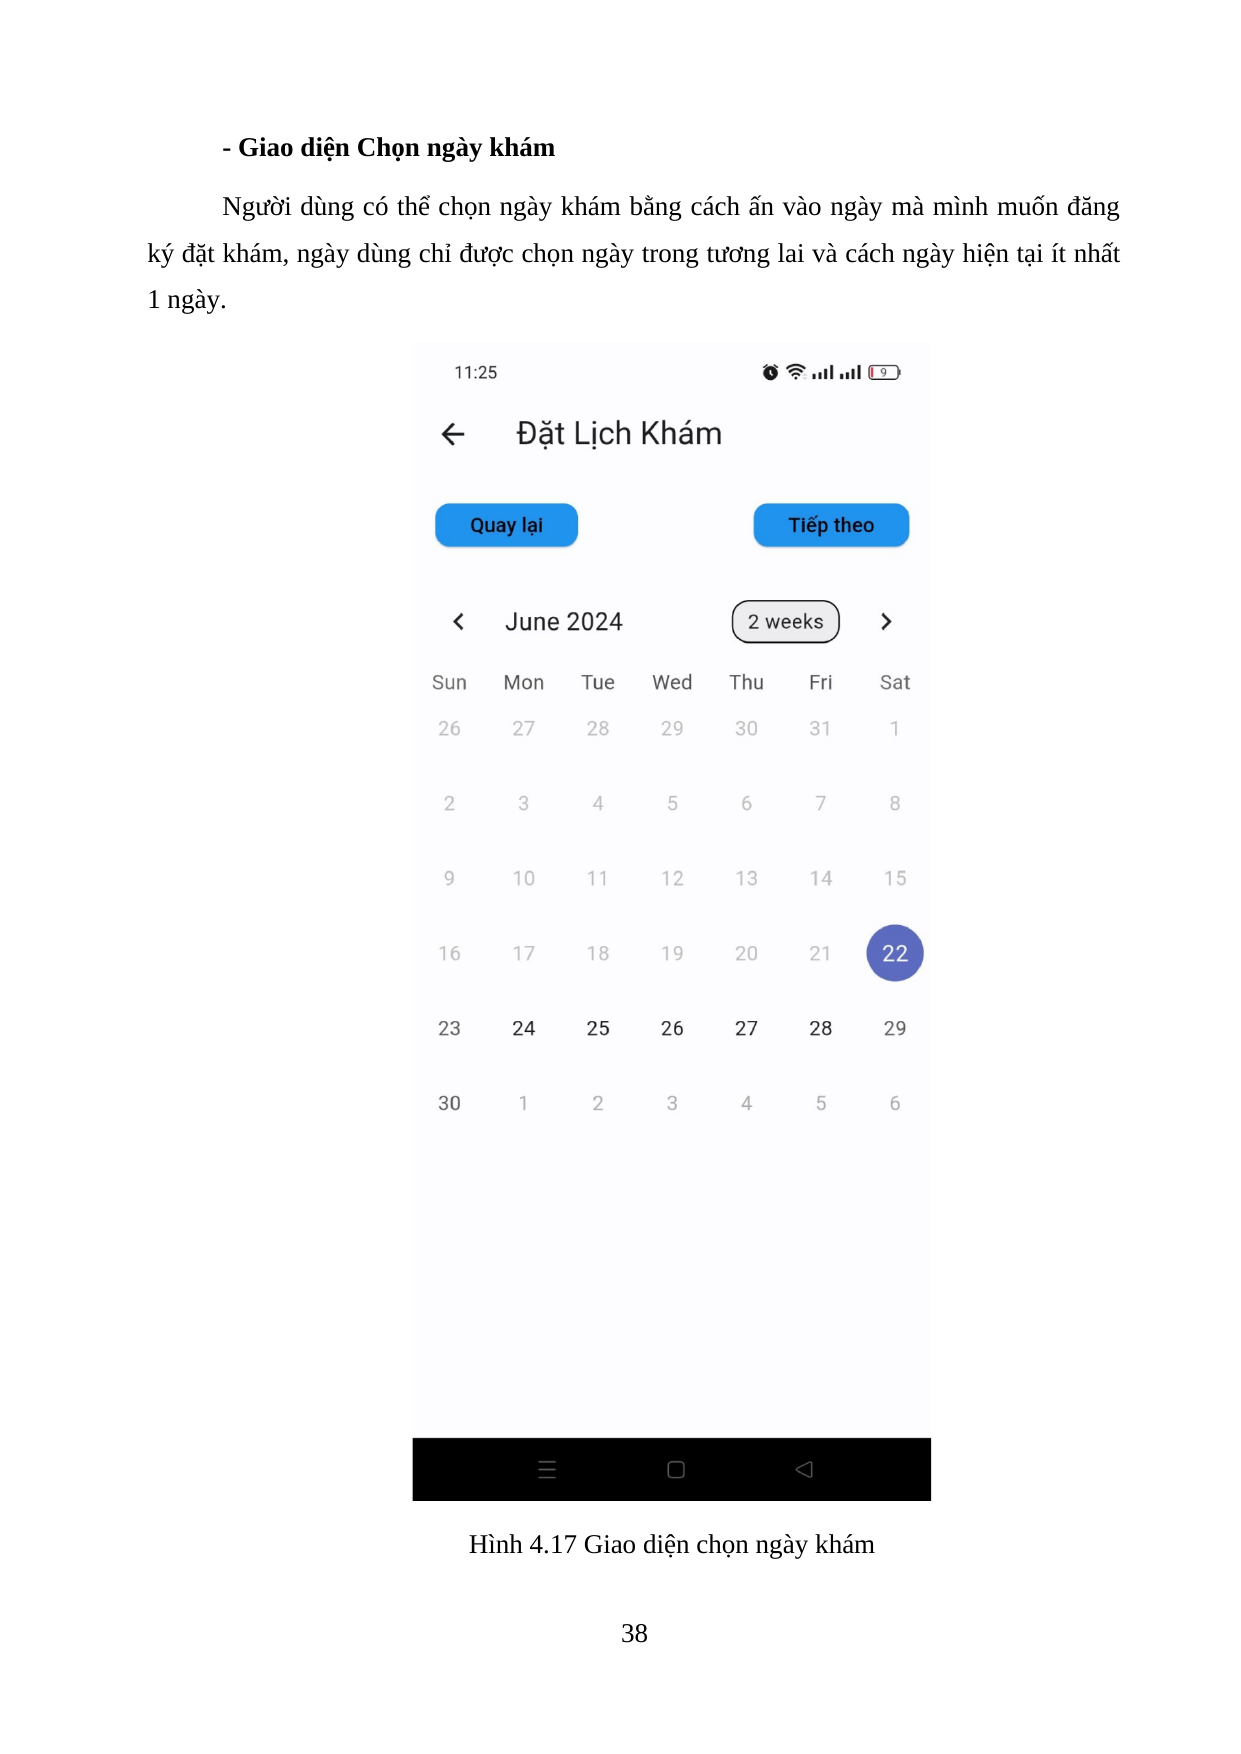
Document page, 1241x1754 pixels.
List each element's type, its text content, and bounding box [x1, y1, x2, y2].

picture [412, 342, 932, 1501]
text Người dùng có thể chọn ngày khám bằng cách ấn vào ngày mà mình muốn đăng ký đặt khám, ngày dùng chỉ được chọn ngày trong tương lai và cách ngày hiện tại ít nhất 1 ngày. [147, 190, 1122, 315]
text - Giao diện Chọn ngày khám [147, 131, 1122, 162]
